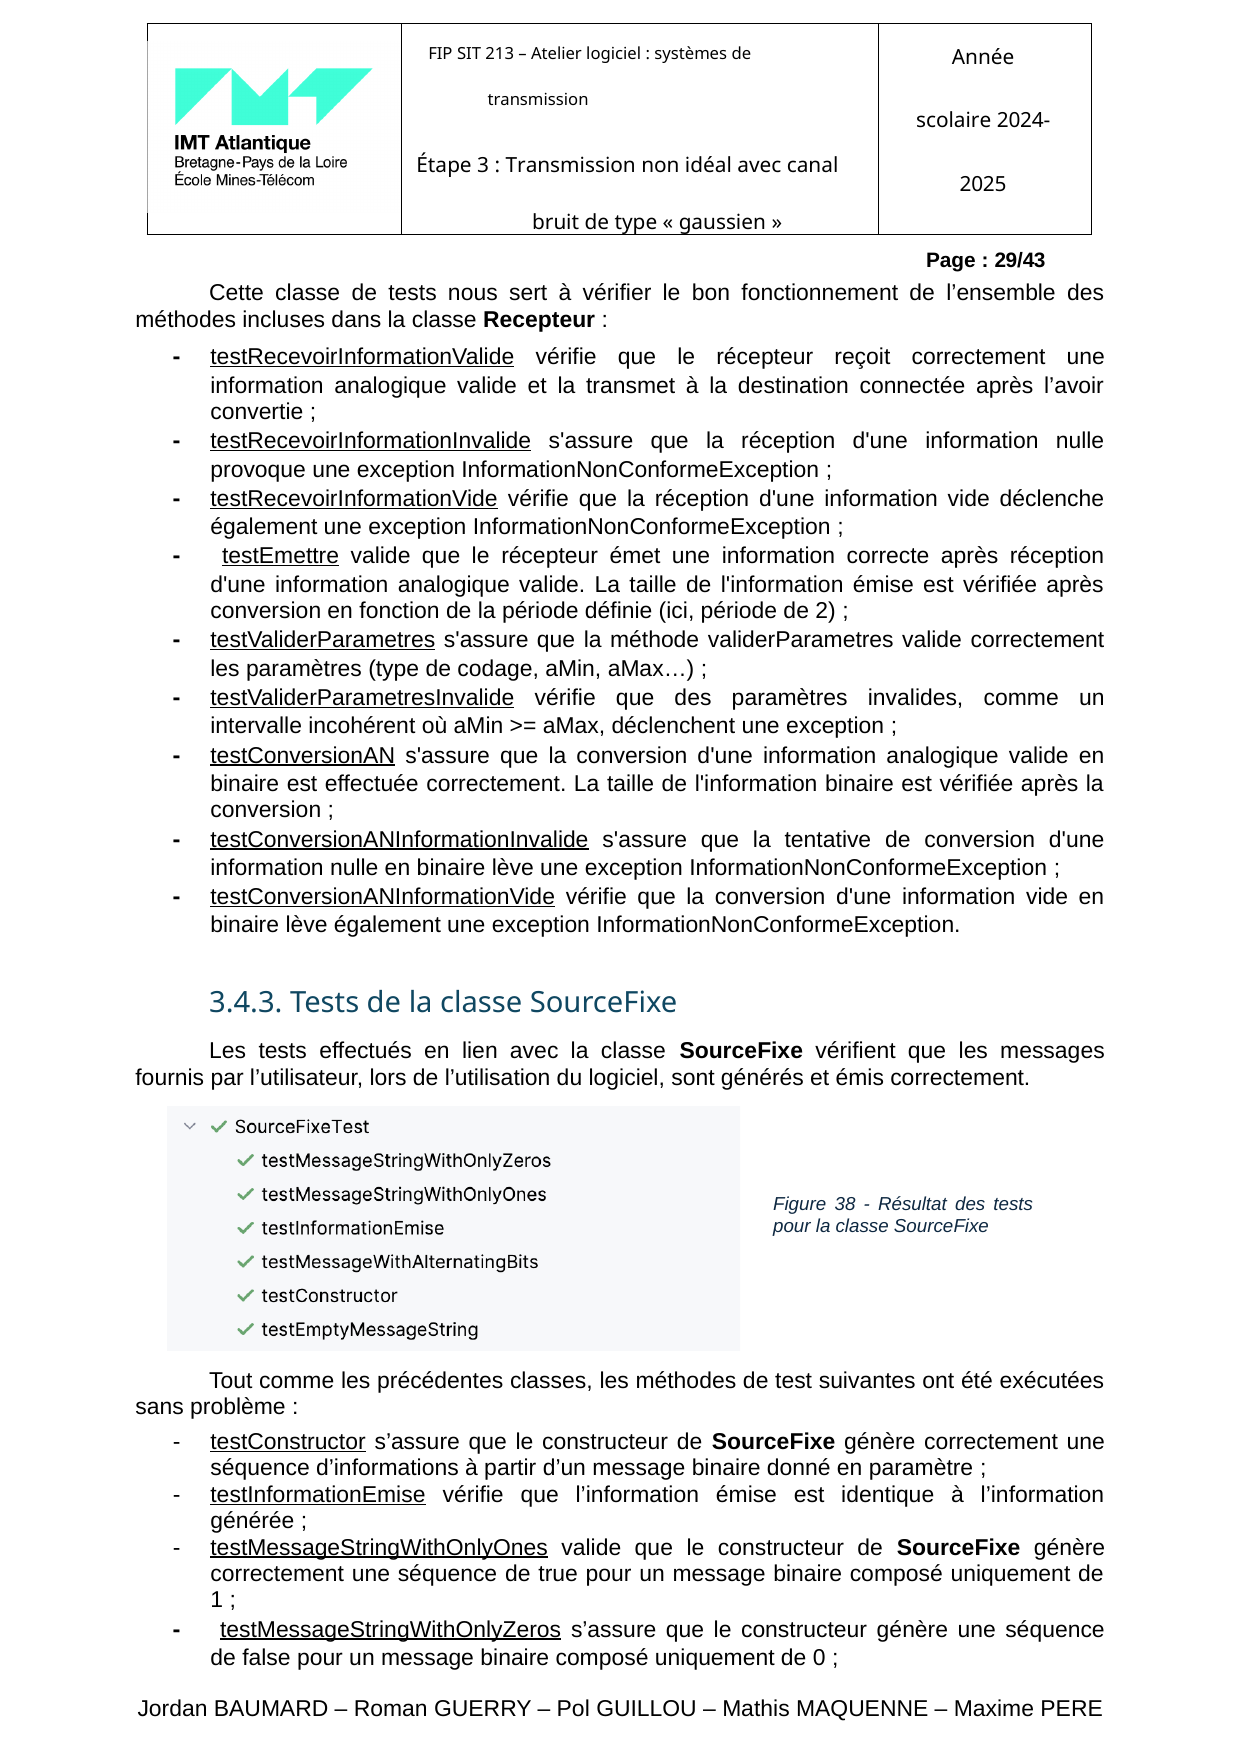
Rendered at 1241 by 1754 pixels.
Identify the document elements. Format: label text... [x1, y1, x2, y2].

list testInformationEmise vérifie que l’information émise est identique à l’information générée ; [173, 1481, 1105, 1533]
list testConversionANInformationInvalide s'assure que la tentative de conversion d'une information nulle en binaire lève une exception InformationNonConformeException ; [173, 823, 1105, 880]
list testValiderParametresInvalide vérifie que des paramètres invalides, comme un intervalle incohérent où aMin >= aMax, déclenchent une exception ; [173, 681, 1105, 739]
text Les tests effectués en lien avec la classe SourceFixe vérifient que les messages fournis par l’utilisateur, lors de l’utilisation du logiciel, sont générés et émis correctement. [135, 1037, 1105, 1090]
text Cette classe de tests nous sert à vérifier le bon fonctionnement de l’ensemble des méthodes incluses dans la classe Recepteur : [135, 279, 1105, 332]
list testConversionANInformationVide vérifie que la conversion d'une information vide en binaire lève également une exception InformationNonConformeException. [173, 880, 1105, 938]
list testRecevoirInformationValide vérifie que le récepteur reçoit correctement une information analogique valide et la transmet à la destination connectée après l’avoir convertie ; [173, 340, 1105, 424]
list testRecevoirInformationVide vérifie que la réception d'une information vide déclenche également une exception InformationNonConformeException ; [173, 482, 1105, 539]
list testEmettre valide que le récepteur émet une information correcte après réception d'une information analogique valide. La taille de l'information émise est vérifiée après conversion en fonction de la période définie (ici, période de 2) ; [173, 539, 1105, 623]
picture [147, 41, 401, 213]
list testRecevoirInformationInvalide s'assure que la réception d'une information nulle provoque une exception InformationNonConformeException ; [173, 424, 1105, 482]
list testMessageStringWithOnlyOnes valide que le constructeur de SourceFixe génère correctement une séquence de true pour un message binaire composé uniquement de 1 ; [173, 1533, 1105, 1612]
list testValiderParametres s'assure que la méthode validerParametres valide correctement les paramètres (type de codage, aMin, aMax…) ; [173, 623, 1105, 681]
picture [167, 1106, 740, 1351]
list testConversionAN s'assure que la conversion d'une information analogique valide en binaire est effectuée correctement. La taille de l'information binaire est vérifiée après la conversion ; [173, 739, 1105, 823]
text Tout comme les précédentes classes, les méthodes de test suivantes ont été exécutées sans problème : [135, 1367, 1105, 1420]
list testConstructor s’assure que le constructeur de SourceFixe génère correctement une séquence d’informations à partir d’un message binaire donné en paramètre ; [173, 1428, 1105, 1481]
list testMessageStringWithOnlyZeros s’assure que le constructeur génère une séquence de false pour un message binaire composé uniquement de 0 ; [173, 1612, 1105, 1670]
subtitle 3.4.3. Tests de la classe SourceFixe [135, 981, 1105, 1021]
